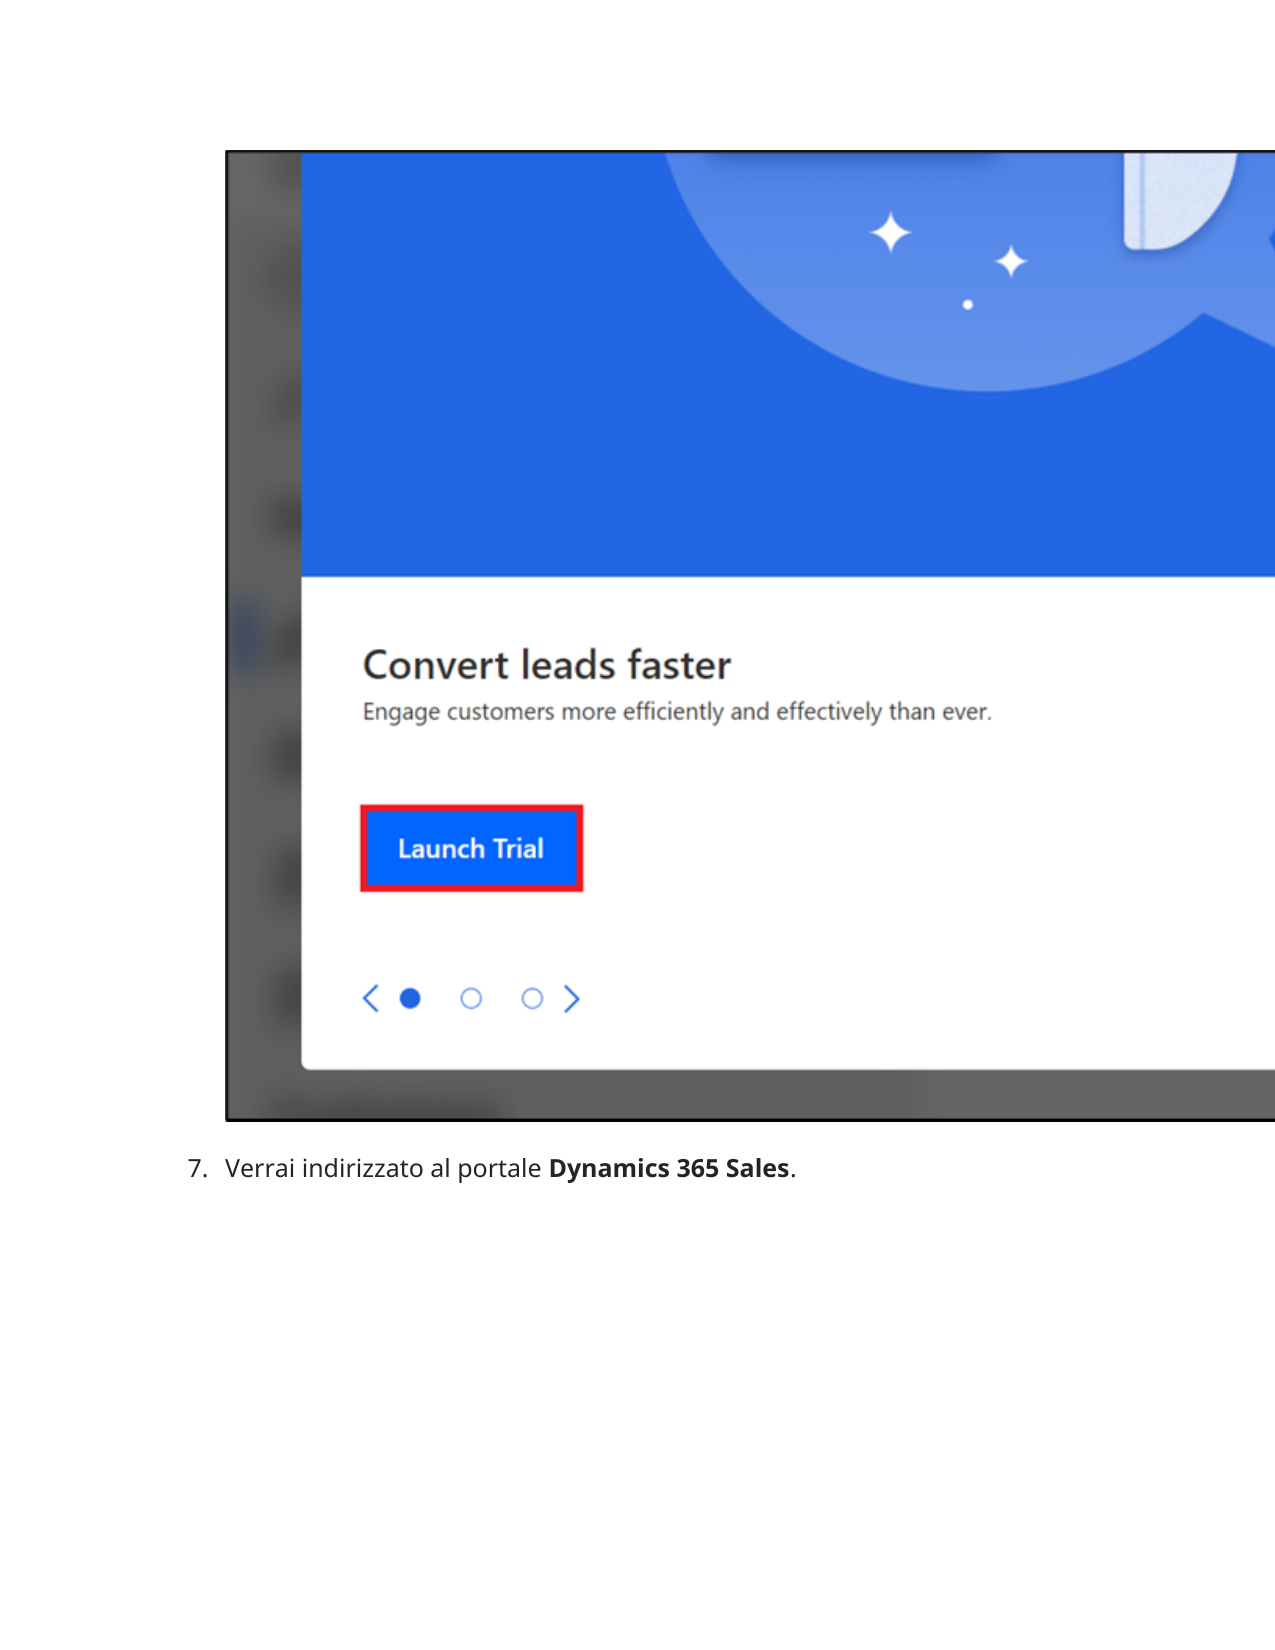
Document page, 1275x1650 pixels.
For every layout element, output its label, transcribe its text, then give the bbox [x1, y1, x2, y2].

list Verrai indirizzato al portale Dynamics 365 Sales. [187, 1151, 1125, 1185]
picture [225, 150, 1275, 1122]
